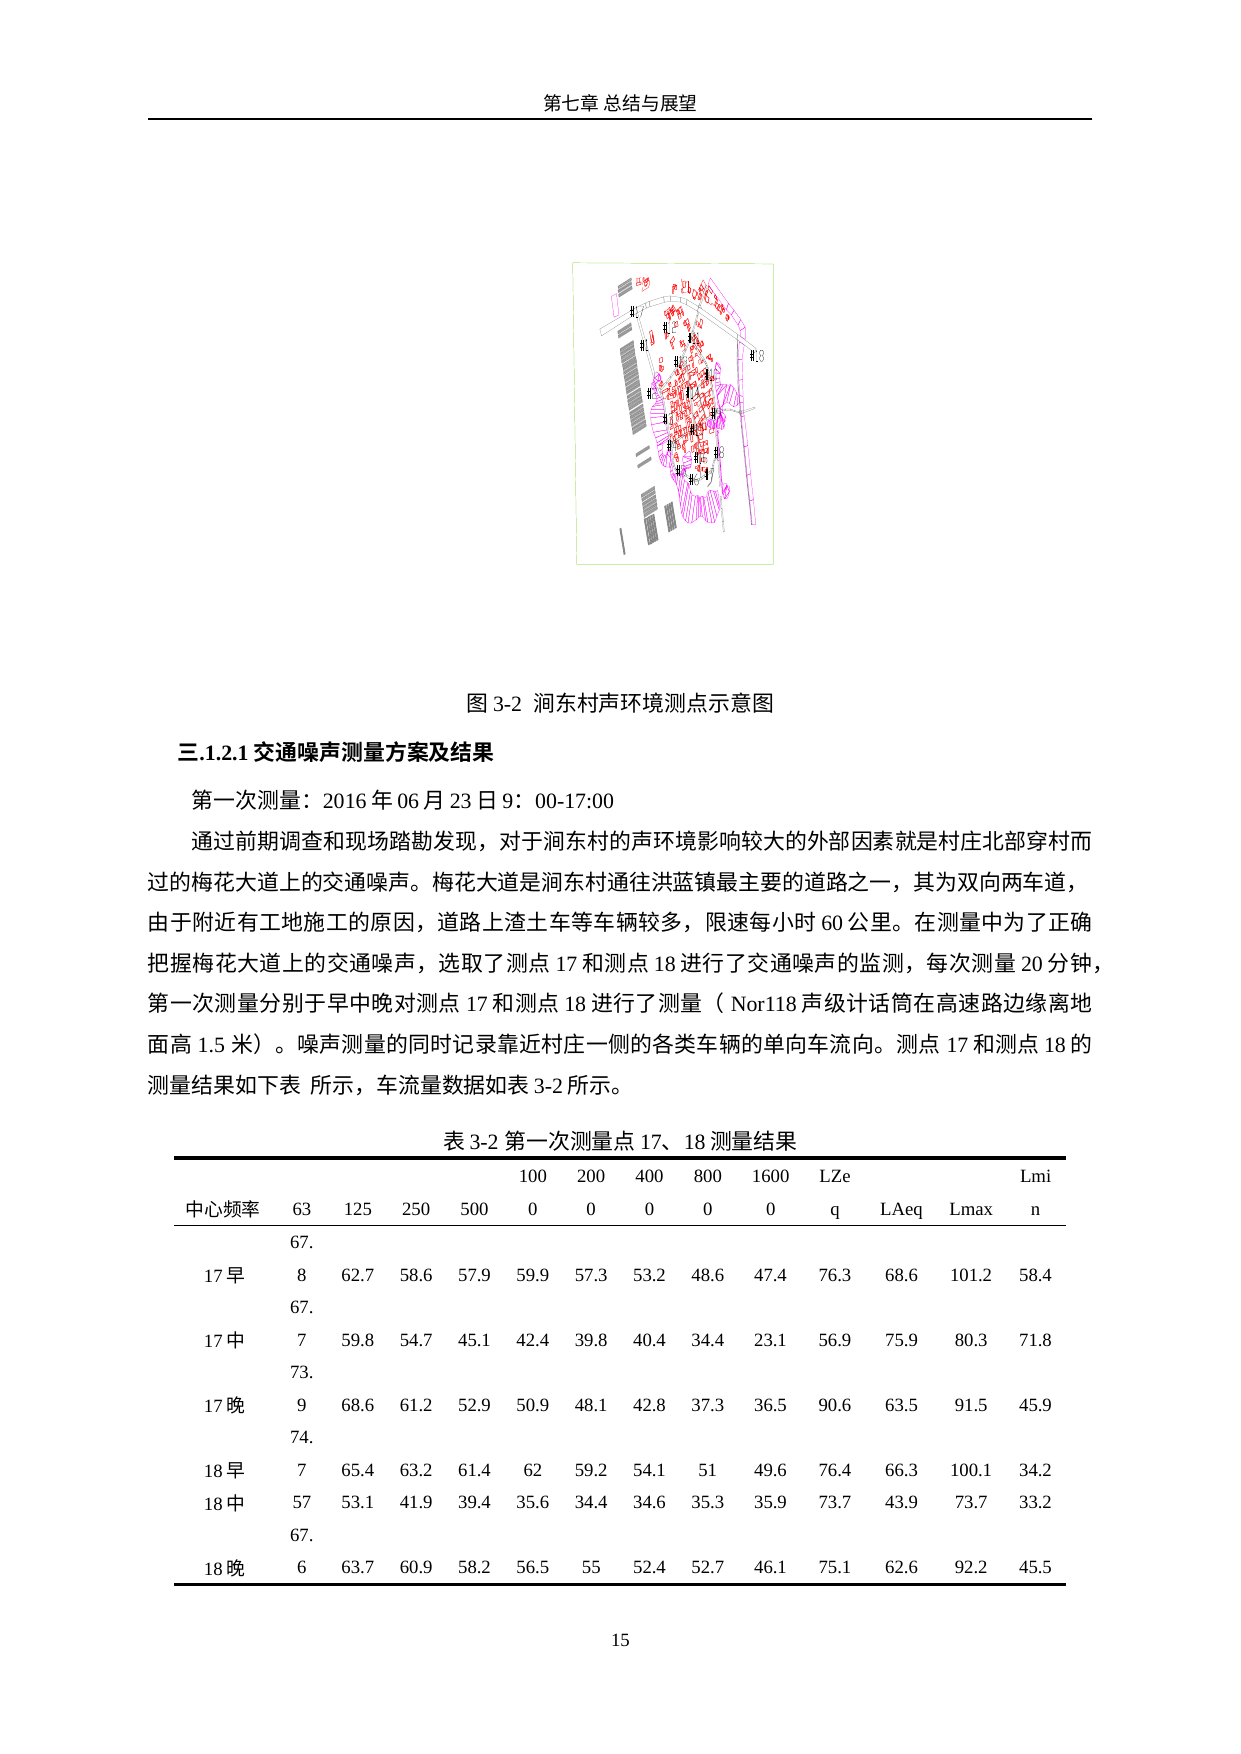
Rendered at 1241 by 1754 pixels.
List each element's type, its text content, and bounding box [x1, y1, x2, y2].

table_cell 76.3 [804, 1226, 865, 1291]
table_cell 74.7 [275, 1421, 328, 1486]
table_cell 75.1 [804, 1518, 865, 1583]
table_cell 58.2 [445, 1518, 503, 1583]
text 第一次测量：2016年06月23日9：00-17:00 [148, 783, 1092, 816]
table_cell 40.4 [620, 1291, 678, 1356]
table_cell 68.6 [329, 1356, 387, 1421]
table_header 125 [329, 1160, 387, 1224]
table_cell 54.7 [387, 1291, 445, 1356]
table_cell 63.5 [865, 1356, 937, 1421]
table_cell 59.9 [504, 1226, 562, 1291]
table_cell 66.3 [865, 1421, 937, 1486]
table_cell 34.4 [678, 1291, 737, 1356]
table_cell 61.2 [387, 1356, 445, 1421]
table_cell 53.2 [620, 1226, 678, 1291]
table_cell 61.4 [445, 1421, 503, 1486]
table_cell 45.5 [1005, 1518, 1066, 1583]
text 通过前期调查和现场踏勘发现，对于涧东村的声环境影响较大的外部因素就是村庄北部穿村而过的梅花大道上的交通噪声。梅花大道是涧东村通往洪蓝镇最主要的道路之一，其为双向两车道，由于附近有工地施工的原因，道路上渣土车等车辆较多，限速每小时60公里。在测量中为了正确把握梅花大道上的交通噪声，选取了测点17和测点18进行了交通噪声的监测，每次测量20分钟，第一次测量分别于早中晚对测点17和测点18进行了测量（ Nor118声级计话筒在高速路边缘离地面高 1.5 米）。噪声测量的同时记录靠近村庄一侧的各类车辆的单向车流向。测点17和测点18的测量结果如下表 所示，车流量数据如表3-2所示。 [148, 823, 1092, 1100]
table_cell 51 [678, 1421, 737, 1486]
table_cell 34.2 [1005, 1421, 1066, 1486]
table_cell 53.1 [329, 1486, 387, 1518]
table_cell 35.9 [737, 1486, 804, 1518]
table_cell 39.4 [445, 1486, 503, 1518]
table_cell 56.5 [504, 1518, 562, 1583]
table_cell 100.1 [937, 1421, 1004, 1486]
table_header 1000 [504, 1160, 562, 1224]
table_cell 18中 [174, 1486, 274, 1518]
table_cell 67.7 [275, 1291, 328, 1356]
table_header 中心频率 [174, 1160, 274, 1224]
table_cell 60.9 [387, 1518, 445, 1583]
table_header Lmax [937, 1160, 1004, 1224]
text 表3-2 第一次测量点17、18测量结果 [148, 1124, 1092, 1156]
table_cell 35.3 [678, 1486, 737, 1518]
table_header 500 [445, 1160, 503, 1224]
table_cell 68.6 [865, 1226, 937, 1291]
table_header 16000 [737, 1160, 804, 1224]
table_header 8000 [678, 1160, 737, 1224]
table_cell 67.6 [275, 1518, 328, 1583]
table_header 63 [275, 1160, 328, 1224]
table_cell 18晚 [174, 1518, 274, 1583]
table_cell 54.1 [620, 1421, 678, 1486]
table_header 250 [387, 1160, 445, 1224]
table_cell 58.6 [387, 1226, 445, 1291]
text 图3-2 涧东村声环境测点示意图 [148, 686, 1092, 718]
table_cell 57.9 [445, 1226, 503, 1291]
table_cell 65.4 [329, 1421, 387, 1486]
table_cell 91.5 [937, 1356, 1004, 1421]
table_cell 73.7 [804, 1486, 865, 1518]
table_cell 63.2 [387, 1421, 445, 1486]
table_cell 50.9 [504, 1356, 562, 1421]
table_cell 73.9 [275, 1356, 328, 1421]
table_cell 47.4 [737, 1226, 804, 1291]
table_cell 56.9 [804, 1291, 865, 1356]
table_cell 18早 [174, 1421, 274, 1486]
table_cell 34.4 [562, 1486, 620, 1518]
table_cell 90.6 [804, 1356, 865, 1421]
table_header LAeq [865, 1160, 937, 1224]
table_cell 17晚 [174, 1356, 274, 1421]
table_cell 52.7 [678, 1518, 737, 1583]
table_header 2000 [562, 1160, 620, 1224]
table_header 4000 [620, 1160, 678, 1224]
table_cell 17中 [174, 1291, 274, 1356]
table_cell 59.2 [562, 1421, 620, 1486]
table_cell 58.4 [1005, 1226, 1066, 1291]
text 交通噪声测量方案及结果 [177, 734, 1092, 767]
table_cell 42.8 [620, 1356, 678, 1421]
table_cell 52.4 [620, 1518, 678, 1583]
table_cell 80.3 [937, 1291, 1004, 1356]
table_cell 36.5 [737, 1356, 804, 1421]
table_cell 41.9 [387, 1486, 445, 1518]
table_cell 71.8 [1005, 1291, 1066, 1356]
table_cell 62.6 [865, 1518, 937, 1583]
table_cell 62.7 [329, 1226, 387, 1291]
table_cell 39.8 [562, 1291, 620, 1356]
table_cell 37.3 [678, 1356, 737, 1421]
table_cell 43.9 [865, 1486, 937, 1518]
table_cell 62 [504, 1421, 562, 1486]
table_cell 59.8 [329, 1291, 387, 1356]
table_cell 76.4 [804, 1421, 865, 1486]
table_cell 57 [275, 1486, 328, 1518]
table_header Lmin [1005, 1160, 1066, 1224]
table_cell 33.2 [1005, 1486, 1066, 1518]
table_cell 48.6 [678, 1226, 737, 1291]
table_cell 63.7 [329, 1518, 387, 1583]
table_cell 52.9 [445, 1356, 503, 1421]
table_cell 34.6 [620, 1486, 678, 1518]
table_cell 73.7 [937, 1486, 1004, 1518]
table_header LZeq [804, 1160, 865, 1224]
table_cell 17早 [174, 1226, 274, 1291]
table_cell 101.2 [937, 1226, 1004, 1291]
table_cell 45.1 [445, 1291, 503, 1356]
table_cell 55 [562, 1518, 620, 1583]
table_cell 42.4 [504, 1291, 562, 1356]
table_cell 46.1 [737, 1518, 804, 1583]
table_cell 92.2 [937, 1518, 1004, 1583]
table_cell 23.1 [737, 1291, 804, 1356]
table_cell 48.1 [562, 1356, 620, 1421]
table_cell 35.6 [504, 1486, 562, 1518]
table_cell 49.6 [737, 1421, 804, 1486]
table_cell 45.9 [1005, 1356, 1066, 1421]
table_cell 57.3 [562, 1226, 620, 1291]
table_cell 75.9 [865, 1291, 937, 1356]
table_cell 67.8 [275, 1226, 328, 1291]
